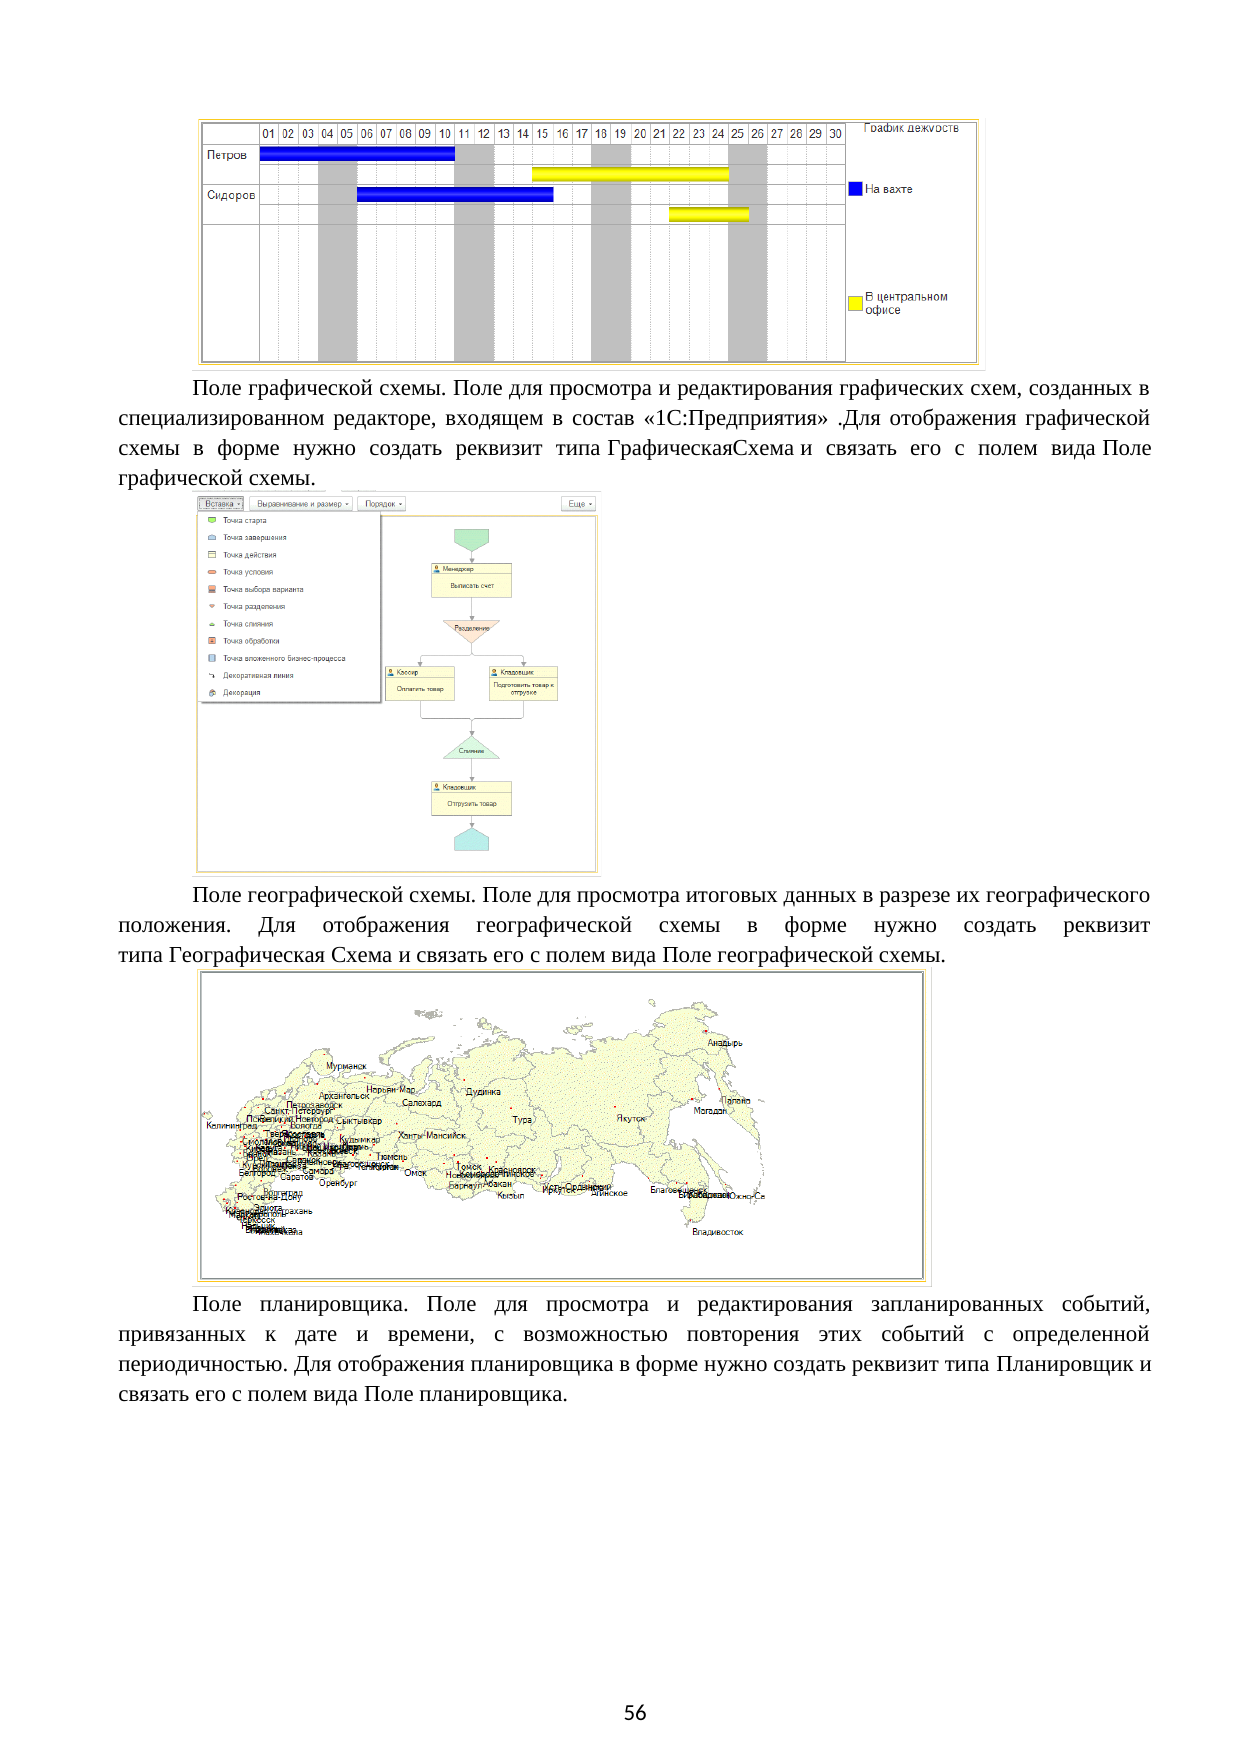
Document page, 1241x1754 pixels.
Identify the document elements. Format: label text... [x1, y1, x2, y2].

text Поле географической схемы. Поле для просмотра итоговых данных в разрезе их географического положения. Для отображения географической схемы в форме нужно создать реквизит типа Географическая Схема и связать его с полем вида Поле географической схемы. [118, 877, 1152, 967]
picture [192, 967, 932, 1287]
picture [192, 118, 986, 371]
picture [192, 490, 602, 877]
text Поле планировщика. Поле для просмотра и редактирования запланированных событий, привязанных к дате и времени, с возможностью повторения этих событий с определенной периодичностью. Для отображения планировщика в форме нужно создать реквизит типа Планировщик и связать его с полем вида Поле планировщика. [118, 1287, 1152, 1407]
text Поле графической схемы. Поле для просмотра и редактирования графических схем, созданных в специализированном редакторе, входящем в состав «1С:Предприятия» .Для отображения графической схемы в форме нужно создать реквизит типа ГрафическаяСхема и связать его с полем вида Поле графической схемы. [118, 371, 1152, 491]
